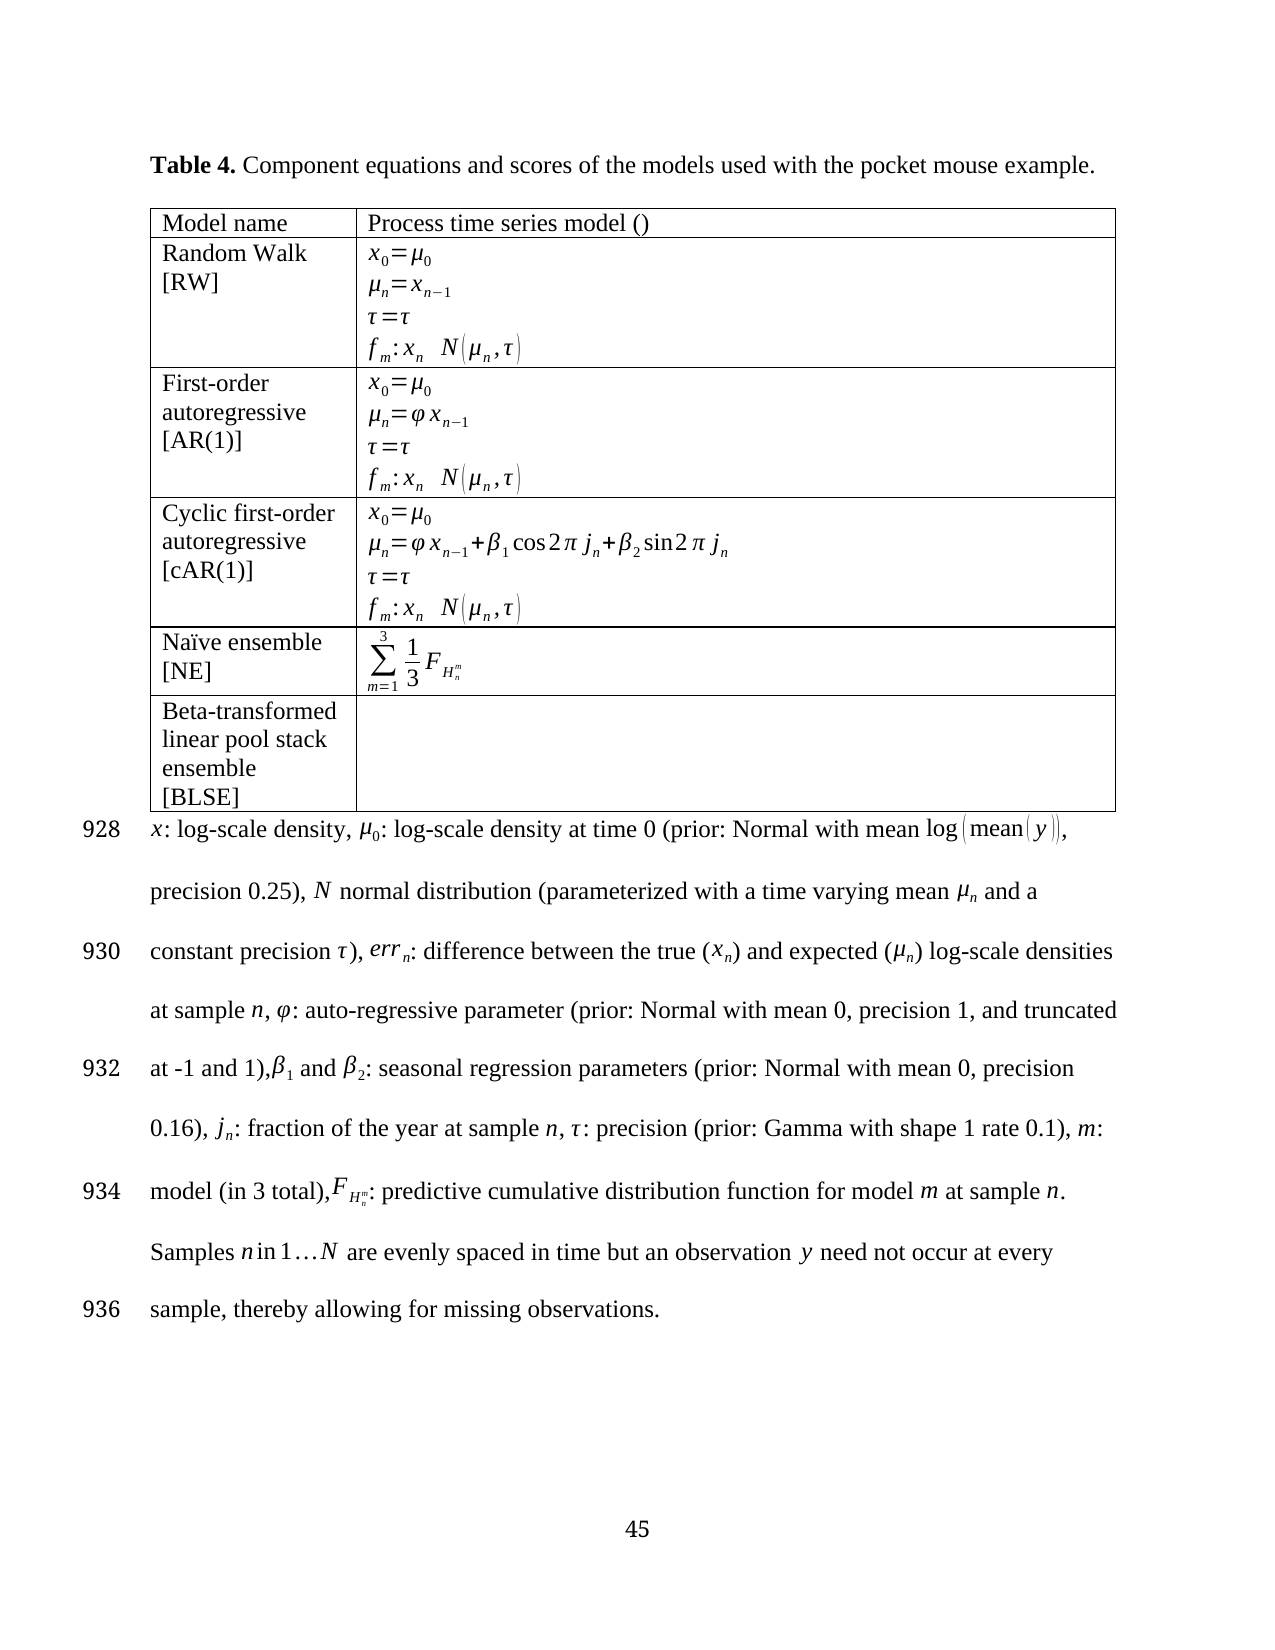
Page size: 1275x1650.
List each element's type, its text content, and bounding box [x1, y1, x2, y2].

table_header Model name [151, 209, 356, 237]
table_cell Beta-transformed linear pool stack ensemble [BLSE] [151, 696, 356, 811]
table_cell Naïve ensemble [NE] [151, 628, 356, 695]
table_cell First-order autoregressive [AR(1)] [151, 368, 356, 497]
text : log-scale density, : log-scale density at time 0 (prior: Normal with mean , precision 0.25), normal distribution (parameterized with a time varying mean and a constant precision ), : difference between the true () and expected () log-scale densities at sample , : auto-regressive parameter (prior: Normal with mean 0, precision 1, and truncated at -1 and 1), and : seasonal regression parameters (prior: Normal with mean 0, precision 0.16), : fraction of the year at sample , : precision (prior: Gamma with shape 1 rate 0.1), : model (in 3 total),: predictive cumulative distribution function for model at sample . Samples are evenly spaced in time but an observation need not occur at every sample, thereby allowing for missing observations. [150, 812, 1125, 1323]
table_cell [357, 696, 1115, 811]
table_header Process time series model () [357, 209, 1115, 237]
table_cell Cyclic first-order autoregressive [cAR(1)] [151, 498, 356, 626]
table_cell [357, 238, 1115, 367]
table_cell [357, 628, 1115, 695]
table_cell [357, 368, 1115, 497]
table_cell Random Walk [RW] [151, 238, 356, 367]
table_cell [357, 498, 1115, 626]
text Table 4. Component equations and scores of the models used with the pocket mouse example. [150, 150, 1125, 179]
